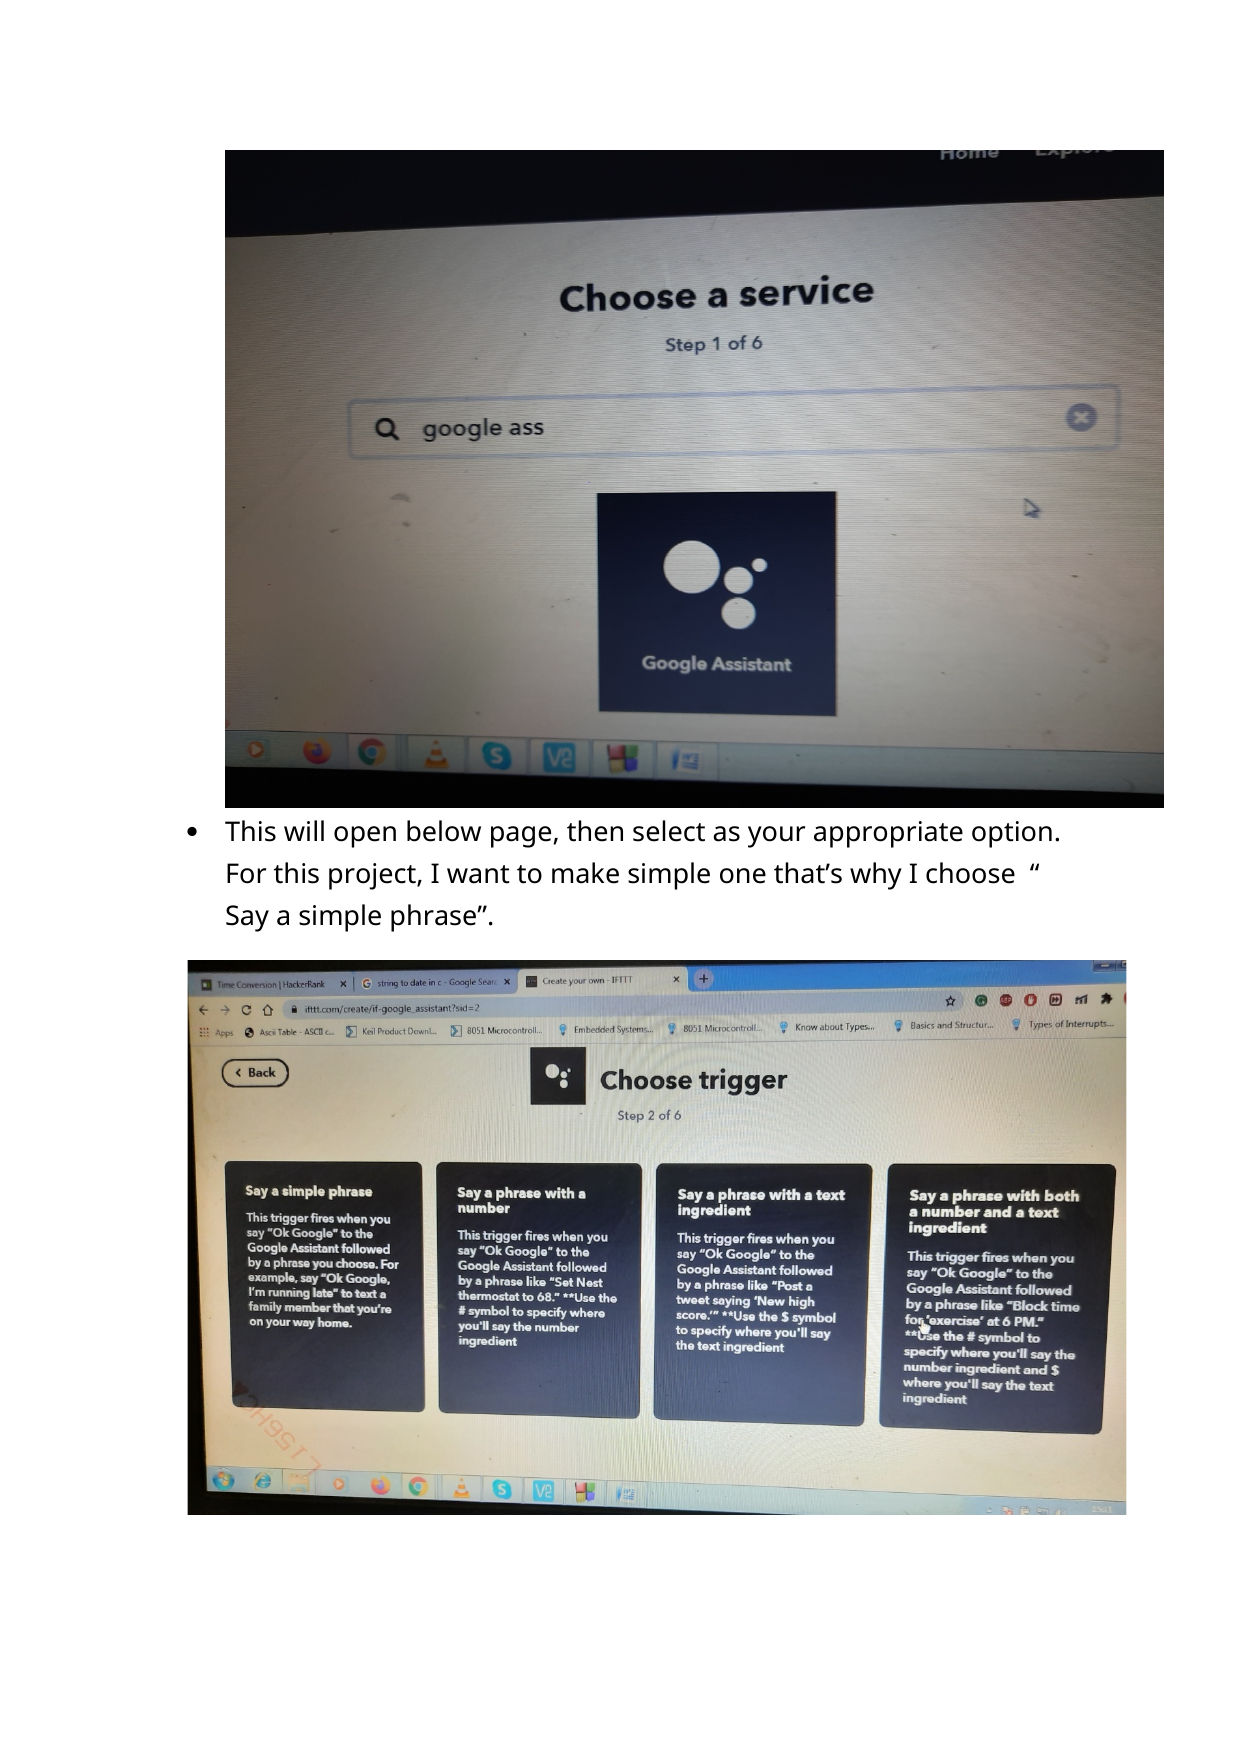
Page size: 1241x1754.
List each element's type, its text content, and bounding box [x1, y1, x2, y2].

picture [225, 150, 1164, 808]
picture [187, 960, 1127, 1515]
list This will open below page, then select as your appropriate option. For this project, I want to make simple one that’s why I choose “ Say a simple phrase”. [187, 812, 1090, 934]
